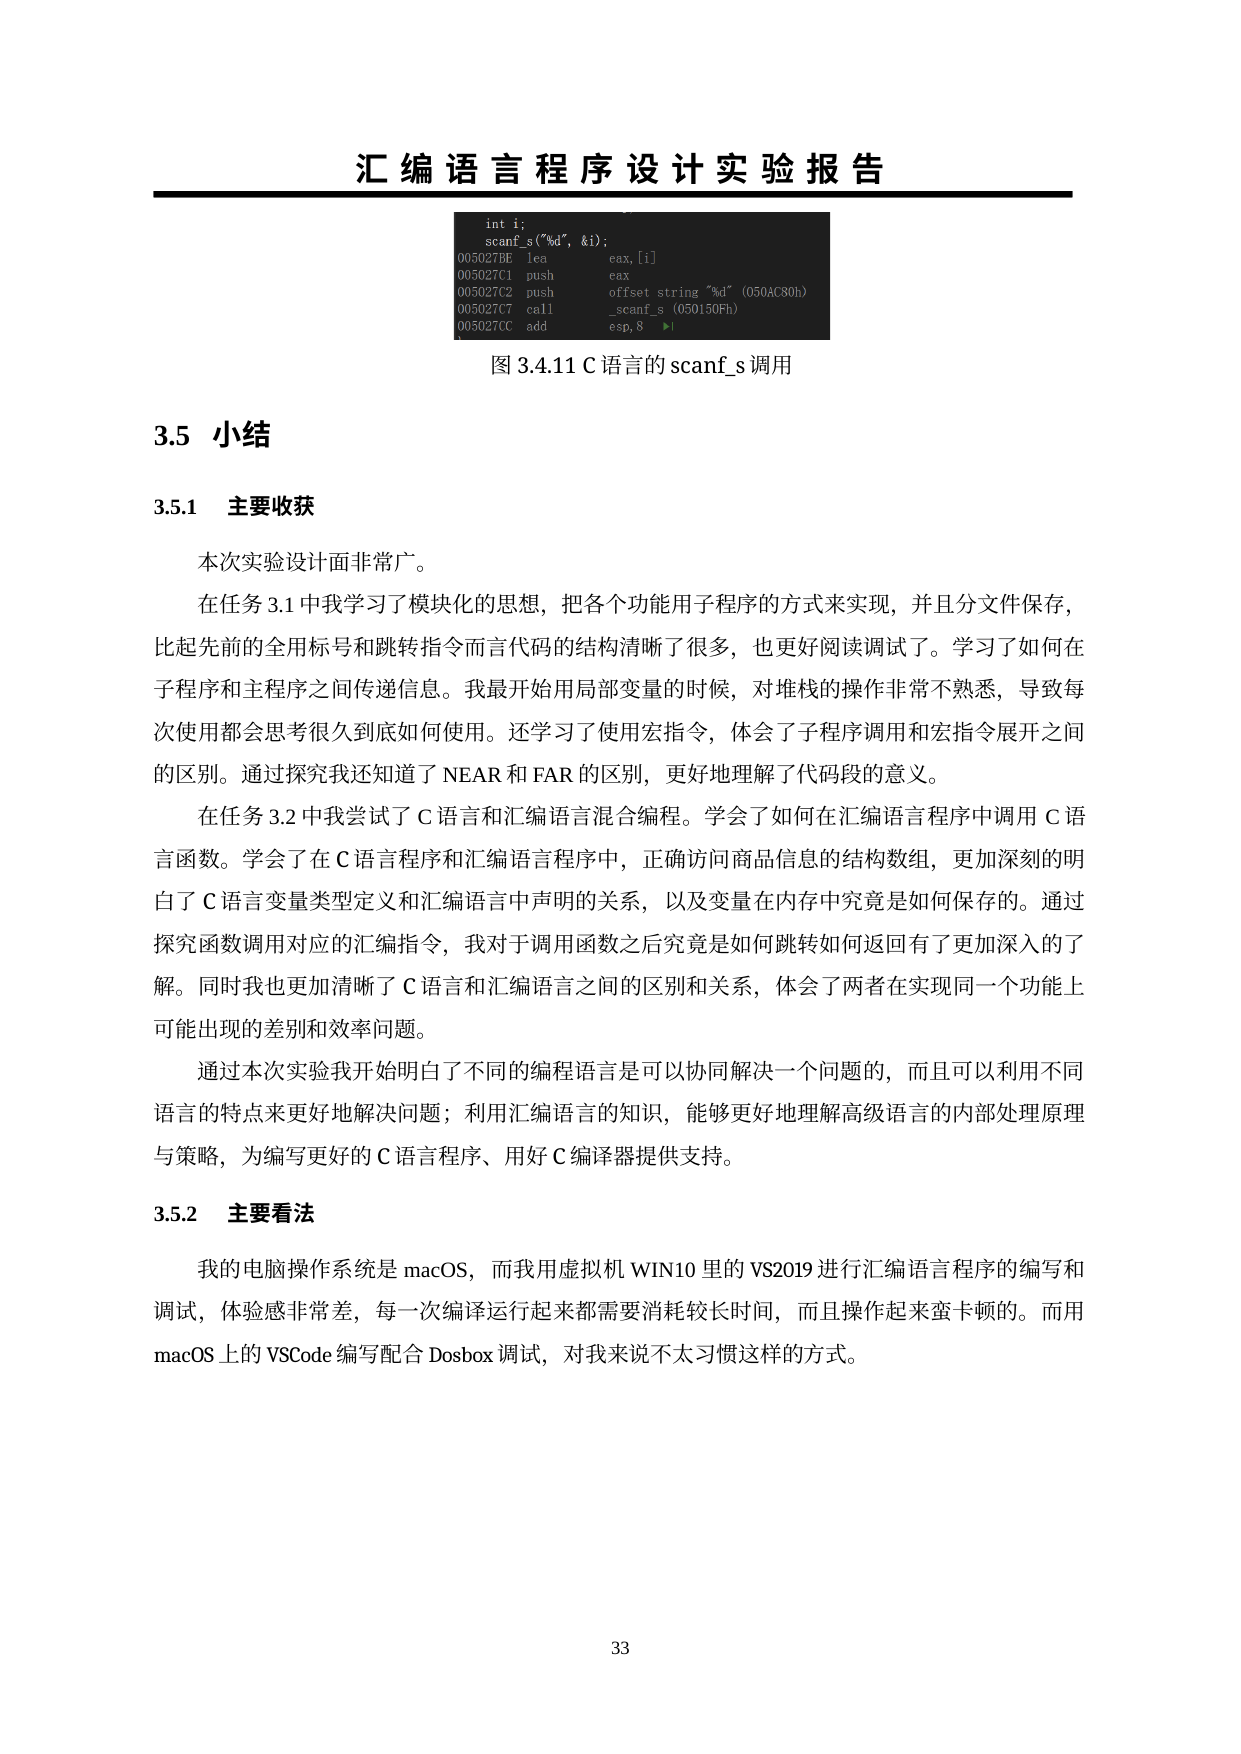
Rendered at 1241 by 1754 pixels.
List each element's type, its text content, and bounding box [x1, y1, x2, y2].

picture [453, 212, 831, 340]
text 我的电脑操作系统是macOS，而我用虚拟机WIN10里的VS2019进行汇编语言程序的编写和调试，体验感非常差，每一次编译运行起来都需要消耗较长时间，而且操作起来蛮卡顿的。而用macOS上的VSCode编写配合Dosbox调试，对我来说不太习惯这样的方式。 [153, 1252, 1087, 1368]
text 通过本次实验我开始明白了不同的编程语言是可以协同解决一个问题的，而且可以利用不同语言的特点来更好地解决问题；利用汇编语言的知识，能够更好地理解高级语言的内部处理原理与策略，为编写更好的C语言程序、用好C编译器提供支持。 [153, 1054, 1087, 1171]
text 本次实验设计面非常广。 [197, 545, 1087, 577]
text 图3.4.11 C语言的scanf_s调用 [153, 348, 1087, 379]
subtitle 小结 [153, 411, 1087, 454]
text 在任务3.2中我尝试了C语言和汇编语言混合编程。学会了如何在汇编语言程序中调用C语言函数。学会了在C语言程序和汇编语言程序中，正确访问商品信息的结构数组，更加深刻的明白了C语言变量类型定义和汇编语言中声明的关系，以及变量在内存中究竟是如何保存的。通过探究函数调用对应的汇编指令，我对于调用函数之后究竟是如何跳转如何返回有了更加深入的了解。同时我也更加清晰了C语言和汇编语言之间的区别和关系，体会了两者在实现同一个功能上可能出现的差别和效率问题。 [153, 799, 1087, 1043]
subtitle 主要看法 [153, 1196, 1087, 1228]
text 在任务3.1中我学习了模块化的思想，把各个功能用子程序的方式来实现，并且分文件保存，比起先前的全用标号和跳转指令而言代码的结构清晰了很多，也更好阅读调试了。学习了如何在子程序和主程序之间传递信息。我最开始用局部变量的时候，对堆栈的操作非常不熟悉，导致每次使用都会思考很久到底如何使用。还学习了使用宏指令，体会了子程序调用和宏指令展开之间的区别。通过探究我还知道了NEAR和FAR的区别，更好地理解了代码段的意义。 [153, 588, 1087, 789]
subtitle 主要收获 [153, 489, 1087, 521]
